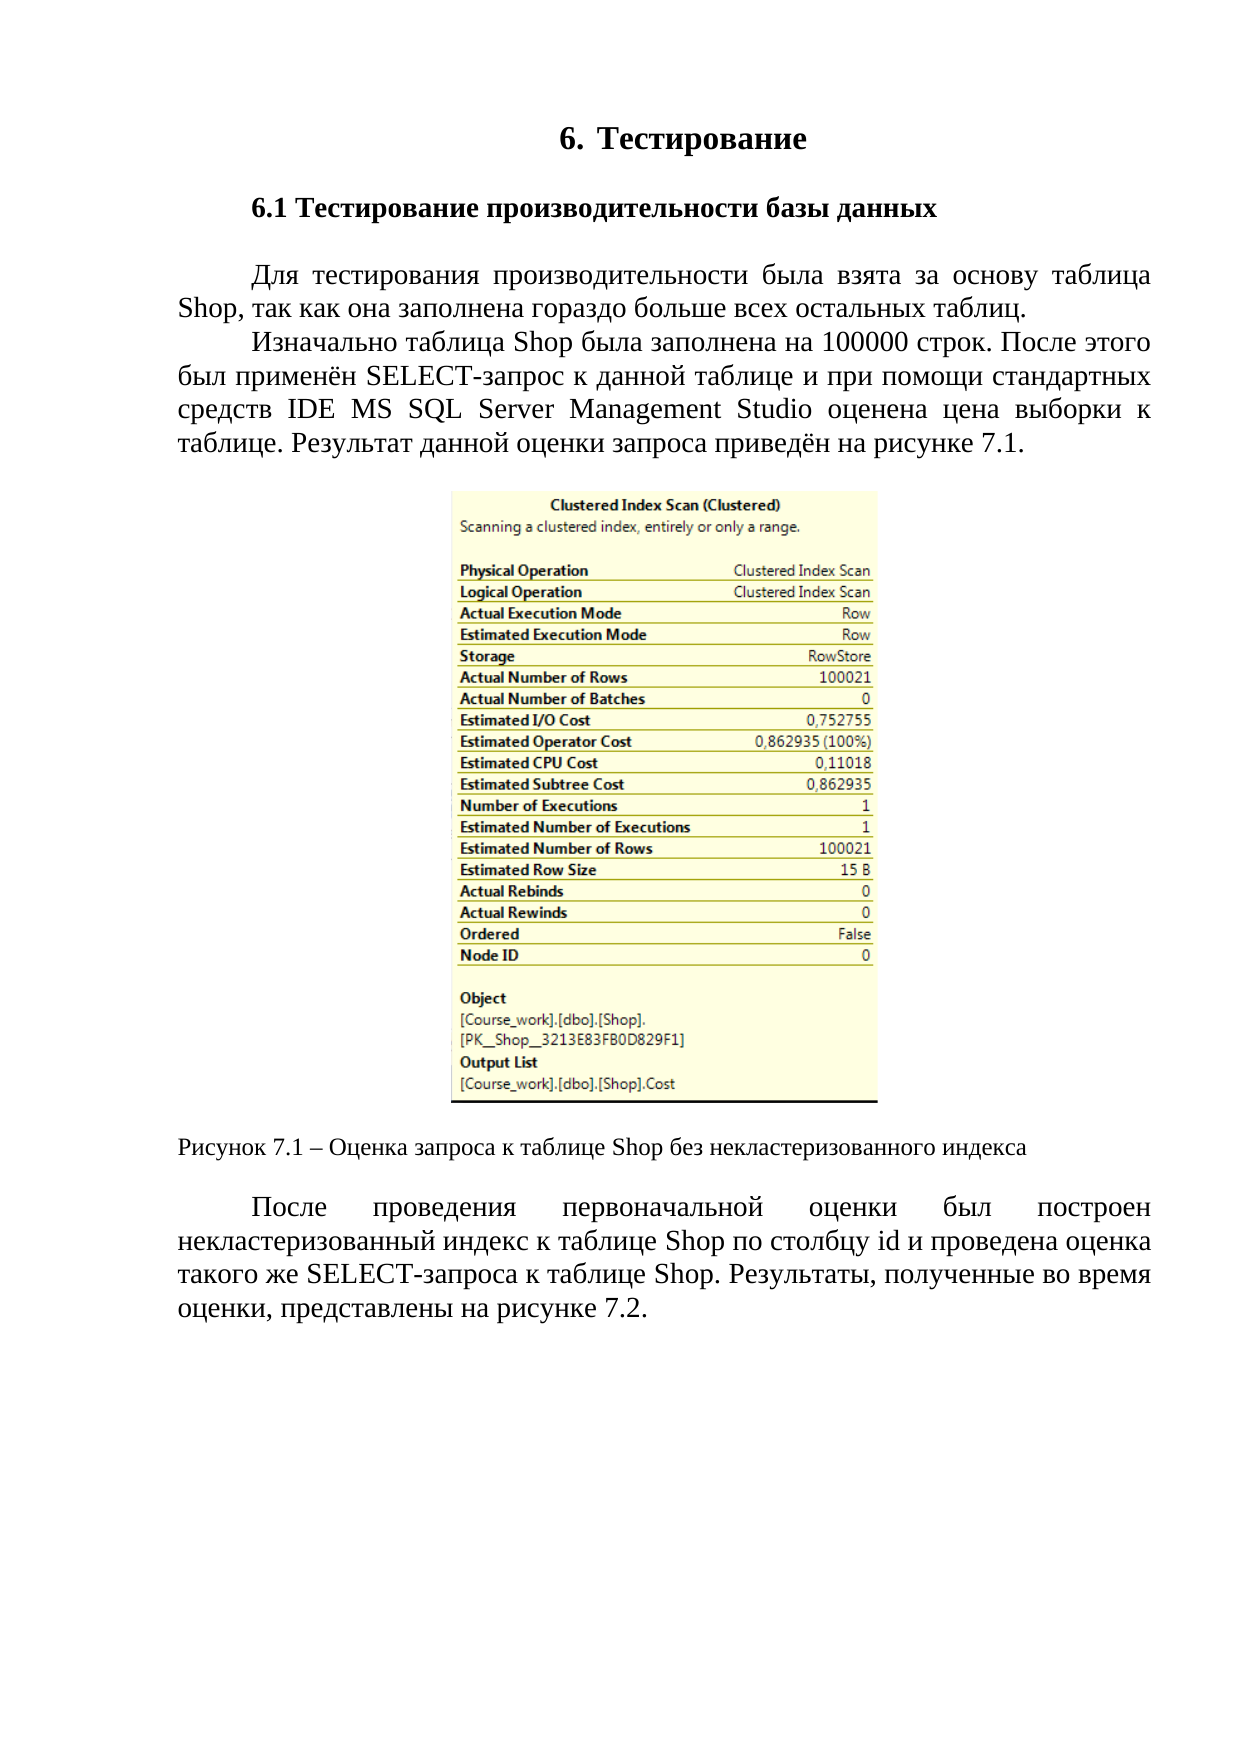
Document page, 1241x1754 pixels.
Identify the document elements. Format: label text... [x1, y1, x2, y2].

picture [451, 491, 878, 1103]
text После проведения первоначальной оценки был построен некластеризованный индекс к таблице Shop по столбцу id и проведена оценка такого же SELECT-запроса к таблице Shop. Результаты, полученные во время оценки, представлены на рисунке 7.2. [177, 1189, 1152, 1323]
subtitle Тестирование [215, 118, 1152, 156]
text Рисунок 7.1 – Оценка запроса к таблице Shop без некластеризованного индекса [177, 1132, 1152, 1160]
text Для тестирования производительности была взята за основу таблица Shop, так как она заполнена гораздо больше всех остальных таблиц. [177, 257, 1152, 324]
subtitle 6.1 Тестирование производительности базы данных [177, 190, 1152, 223]
text Изначально таблица Shop была заполнена на 100000 строк. После этого был применён SELECT-запрос к данной таблице и при помощи стандартных средств IDE MS SQL Server Management Studio оценена цена выборки к таблице. Результат данной оценки запроса приведён на рисунке 7.1. [177, 324, 1152, 458]
